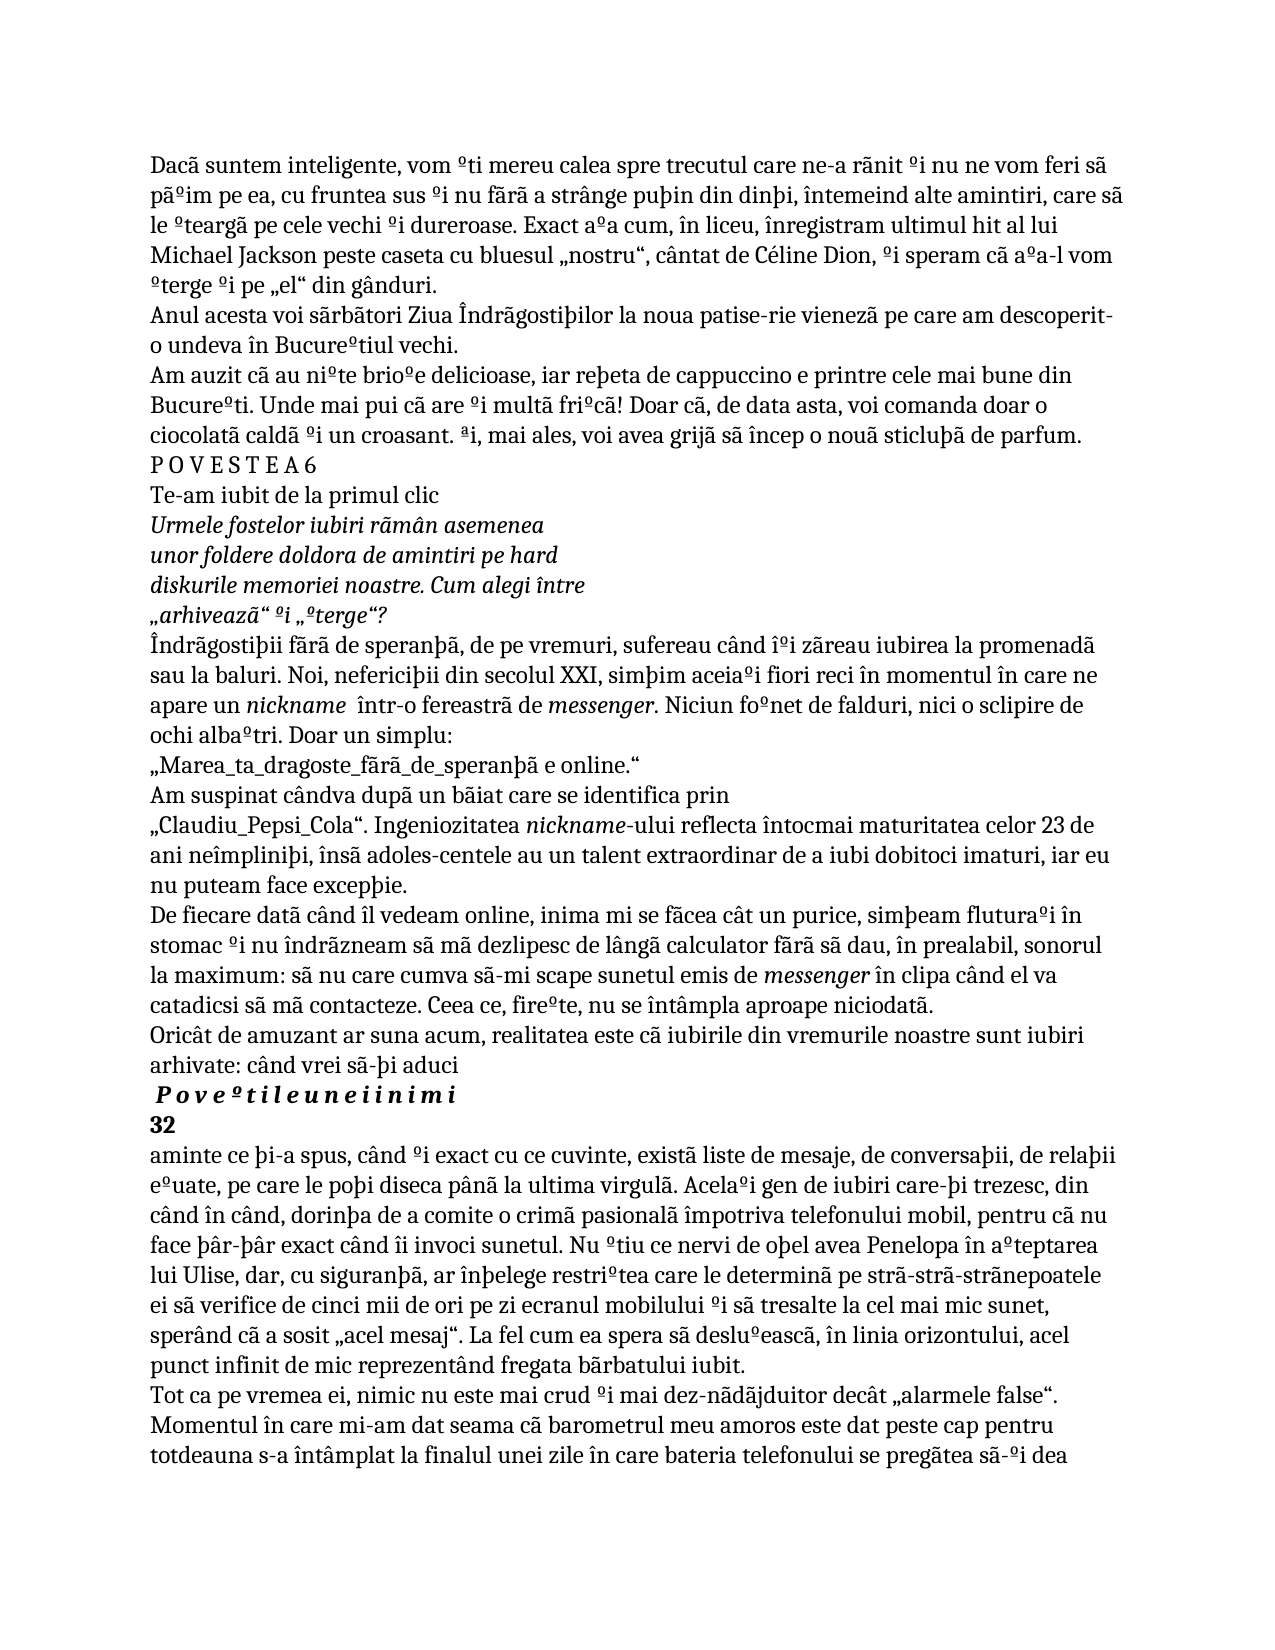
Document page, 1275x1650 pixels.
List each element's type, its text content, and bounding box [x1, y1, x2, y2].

text Te-am iubit de la primul clic [150, 480, 1125, 510]
text Oricât de amuzant ar suna acum, realitatea este cã iubirile din vremurile noastre sunt iubiri arhivate: când vrei sã-þi aduci [150, 1020, 1125, 1080]
text unor foldere doldora de amintiri pe hard [150, 540, 1125, 570]
text Dacã suntem inteligente, vom ºti mereu calea spre trecutul care ne-a rãnit ºi nu ne vom feri sã pãºim pe ea, cu fruntea sus ºi nu fãrã a strânge puþin din dinþi, întemeind alte amintiri, care sã le ºteargã pe cele vechi ºi dureroase. Exact aºa cum, în liceu, înregistram ultimul hit al lui Michael Jackson peste caseta cu bluesul „nostru“, cântat de Céline Dion, ºi speram cã aºa-l vom ºterge ºi pe „el“ din gânduri. [150, 150, 1125, 300]
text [150, 1380, 1125, 1470]
text Îndrãgostiþii fãrã de speranþã, de pe vremuri, sufereau când îºi zãreau iubirea la promenadã sau la baluri. Noi, nefericiþii din secolul XXI, simþim aceiaºi fiori reci în momentul în care ne apare un nickname într-o fereastrã de messenger. Niciun foºnet de falduri, nici o sclipire de ochi albaºtri. Doar un simplu: [150, 630, 1125, 750]
text Anul acesta voi sãrbãtori Ziua Îndrãgostiþilor la noua patise-rie vienezã pe care am descoperit-o undeva în Bucureºtiul vechi. [150, 300, 1125, 360]
text „Claudiu_Pepsi_Cola“. Ingeniozitatea nickname-ului reflecta întocmai maturitatea celor 23 de ani neîmpliniþi, însã adoles-centele au un talent extraordinar de a iubi dobitoci imaturi, iar eu nu puteam face excepþie. [150, 810, 1125, 900]
text aminte ce þi-a spus, când ºi exact cu ce cuvinte, existã liste de mesaje, de conversaþii, de relaþii eºuate, pe care le poþi diseca pânã la ultima virgulã. Acelaºi gen de iubiri care-þi trezesc, din când în când, dorinþa de a comite o crimã pasionalã împotriva telefonului mobil, pentru cã nu face þâr-þâr exact când îi invoci sunetul. Nu ºtiu ce nervi de oþel avea Penelopa în aºteptarea lui Ulise, dar, cu siguranþã, ar înþelege restriºtea care le determinã pe strã-strã-strãnepoatele ei sã verifice de cinci mii de ori pe zi ecranul mobilului ºi sã tresalte la cel mai mic sunet, sperând cã a sosit „acel mesaj“. La fel cum ea spera sã desluºeascã, în linia orizontului, acel punct infinit de mic reprezentând fregata bãrbatului iubit. [150, 1140, 1125, 1380]
text Am suspinat cândva dupã un bãiat care se identifica prin [150, 780, 1125, 810]
text P O V E S T E A 6 [150, 450, 1125, 480]
text 32 [150, 1110, 1125, 1140]
text P o v e º t i l e u n e i i n i m i [150, 1080, 1125, 1110]
text Urmele fostelor iubiri rãmân asemenea [150, 510, 1125, 540]
text Am auzit cã au niºte brioºe delicioase, iar reþeta de cappuccino e printre cele mai bune din Bucureºti. Unde mai pui cã are ºi multã friºcã! Doar cã, de data asta, voi comanda doar o ciocolatã caldã ºi un croasant. ªi, mai ales, voi avea grijã sã încep o nouã sticluþã de parfum. [150, 360, 1125, 450]
text „arhiveazã“ ºi „ºterge“? [150, 600, 1125, 630]
text De fiecare datã când îl vedeam online, inima mi se fãcea cât un purice, simþeam fluturaºi în stomac ºi nu îndrãzneam sã mã dezlipesc de lângã calculator fãrã sã dau, în prealabil, sonorul la maximum: sã nu care cumva sã-mi scape sunetul emis de messenger în clipa când el va catadicsi sã mã contacteze. Ceea ce, fireºte, nu se întâmpla aproape niciodatã. [150, 900, 1125, 1020]
text diskurile memoriei noastre. Cum alegi între [150, 570, 1125, 600]
text „Marea_ta_dragoste_fãrã_de_speranþã e online.“ [150, 750, 1125, 780]
